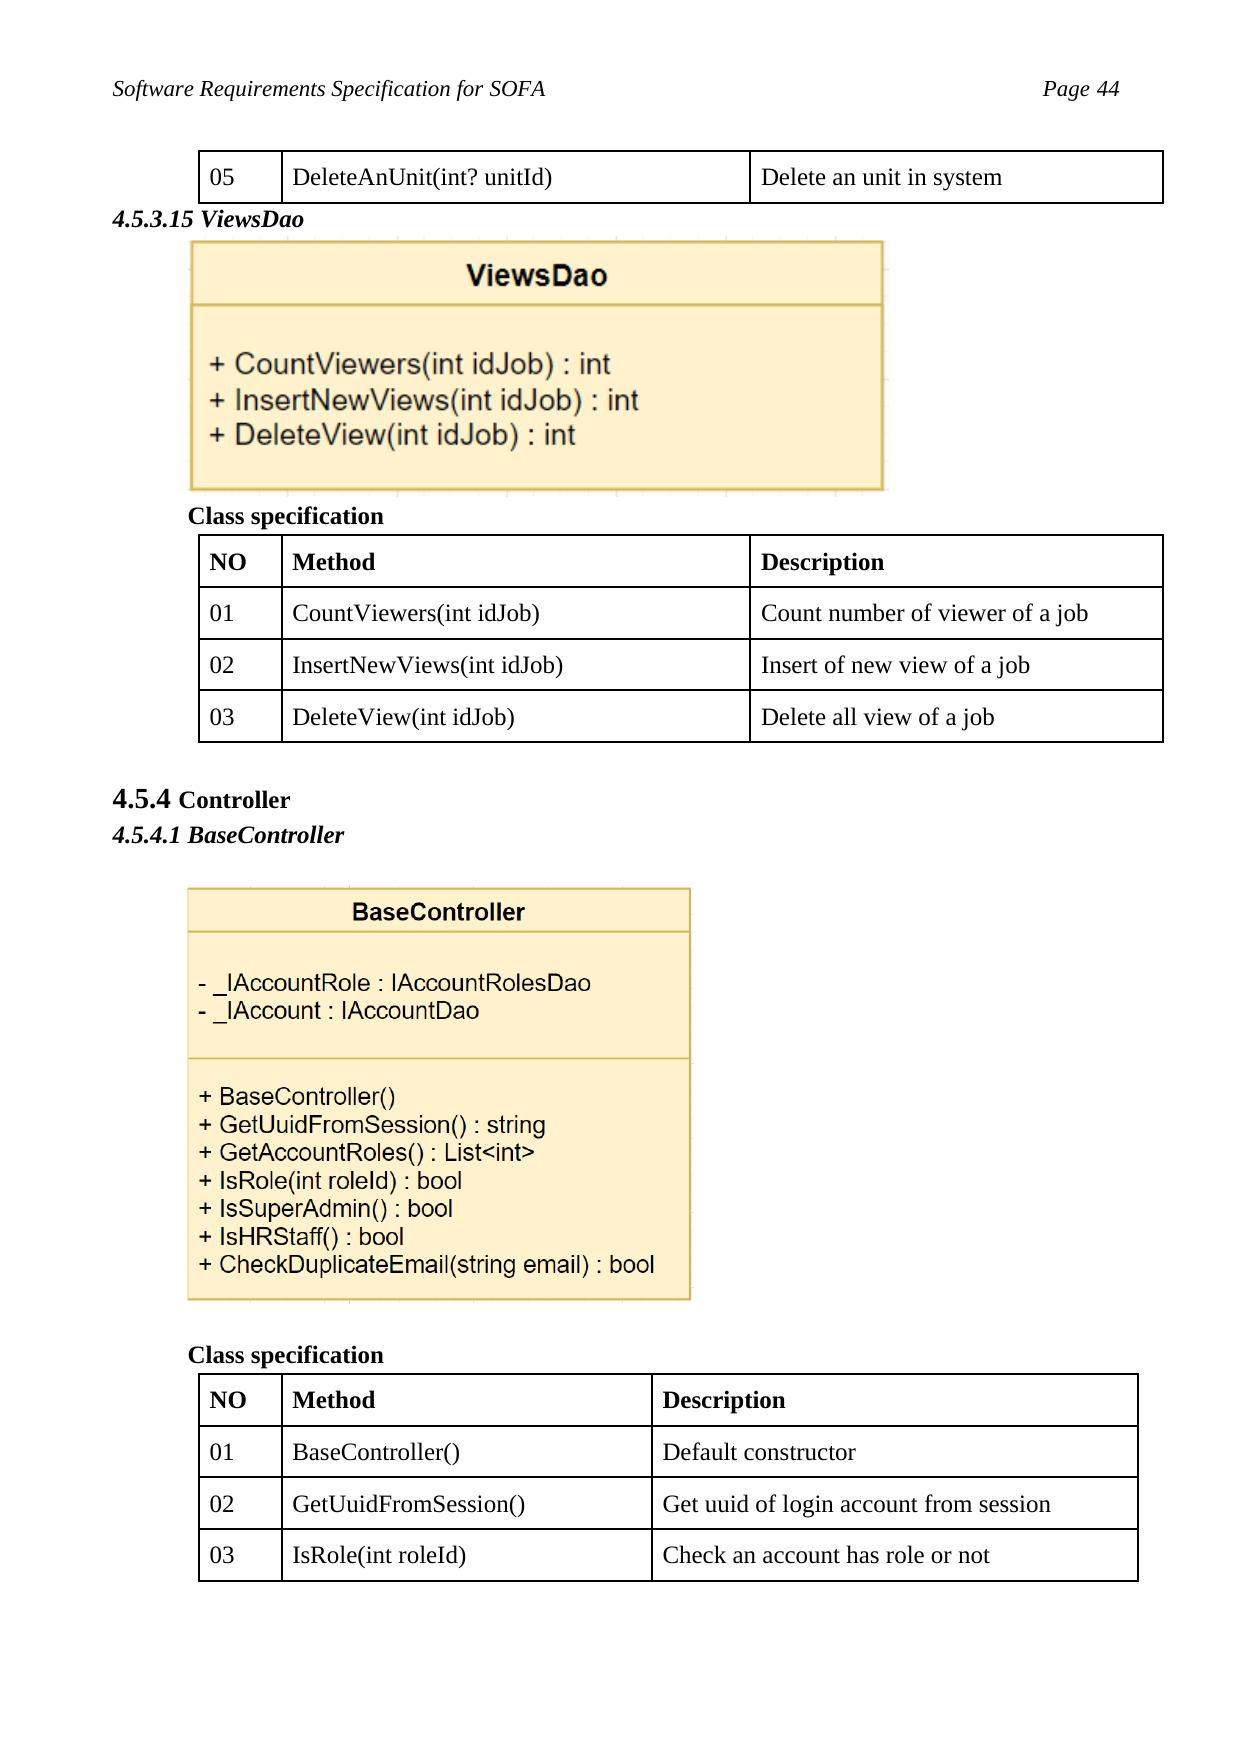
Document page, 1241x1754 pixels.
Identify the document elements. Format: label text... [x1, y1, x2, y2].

table_cell CountViewers(int idJob) [283, 588, 749, 637]
table_cell Default constructor [653, 1427, 1137, 1476]
table_cell BaseController() [283, 1427, 651, 1476]
table_header Method [283, 536, 749, 586]
table_header Description [751, 536, 1162, 586]
table_cell InsertNewViews(int idJob) [283, 640, 749, 689]
table_header NO [200, 1375, 281, 1424]
text 4.5.3.15 ViewsDao [112, 204, 1128, 232]
table_cell 02 [200, 640, 281, 689]
table_cell Get uuid of login account from session [653, 1478, 1137, 1528]
text 4.5.4 Controller [112, 781, 1128, 815]
text 4.5.4.1 BaseController [112, 820, 1128, 849]
table_cell 02 [200, 1478, 281, 1528]
table_cell Delete an unit in system [751, 152, 1162, 202]
table_cell Check an account has role or not [653, 1530, 1137, 1579]
table_cell Count number of viewer of a job [751, 588, 1162, 637]
picture [187, 236, 889, 497]
table_header Description [653, 1375, 1137, 1424]
table_cell 05 [200, 152, 281, 202]
table_cell GetUuidFromSession() [283, 1478, 651, 1528]
picture [187, 886, 694, 1303]
table_cell 03 [200, 691, 281, 741]
table_cell Delete all view of a job [751, 691, 1162, 741]
table_cell Insert of new view of a job [751, 640, 1162, 689]
table_cell IsRole(int roleId) [283, 1530, 651, 1579]
text Class specification [112, 501, 1128, 530]
table_header Method [283, 1375, 651, 1424]
table_cell DeleteView(int idJob) [283, 691, 749, 741]
text Class specification [112, 1340, 1128, 1369]
table_header NO [200, 536, 281, 586]
table_cell 01 [200, 588, 281, 637]
table_cell DeleteAnUnit(int? unitId) [283, 152, 749, 202]
table_cell 03 [200, 1530, 281, 1579]
table_cell 01 [200, 1427, 281, 1476]
